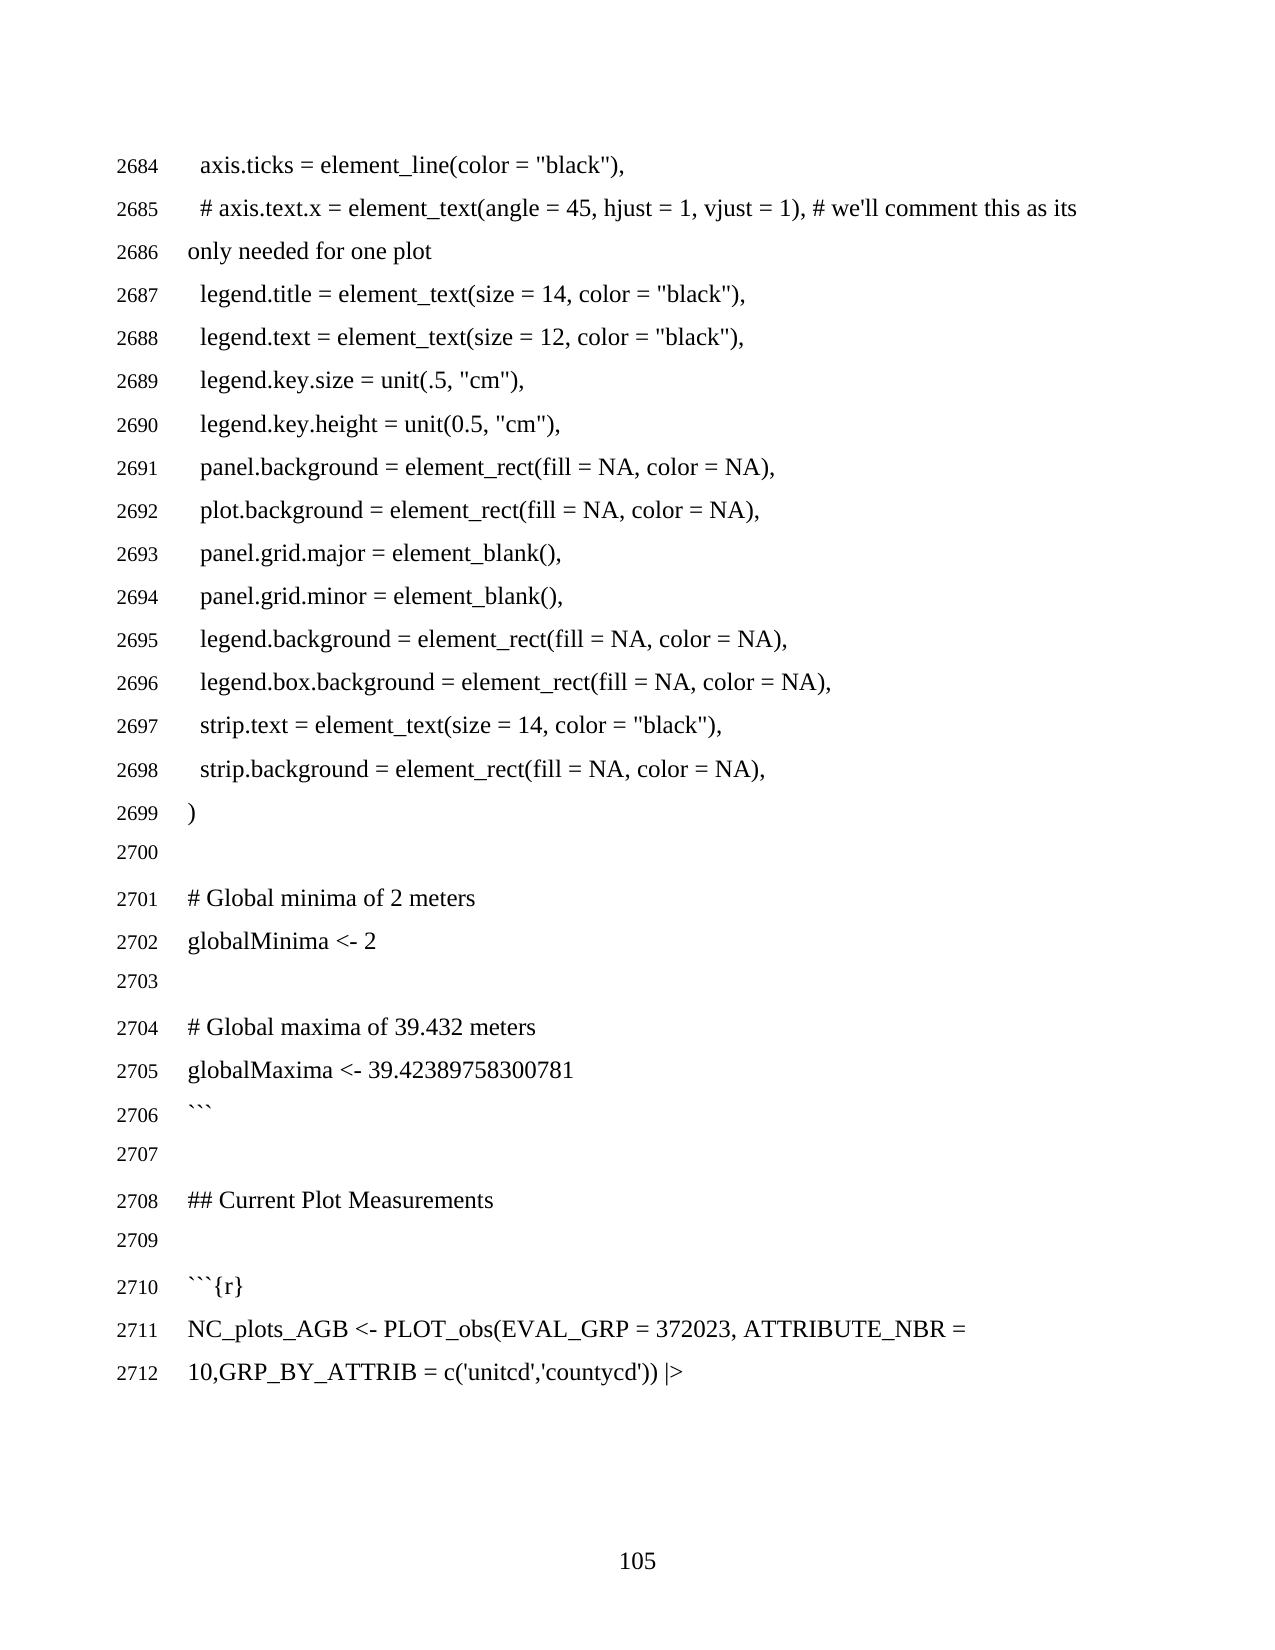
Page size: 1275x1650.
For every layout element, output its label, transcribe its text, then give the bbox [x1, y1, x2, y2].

text ```{r} [187, 1271, 1087, 1300]
text NC_plots_AGB <- PLOT_obs(EVAL_GRP = 372023, ATTRIBUTE_NBR = 10,GRP_BY_ATTRIB = c('unitcd','countycd')) |> [187, 1314, 1087, 1386]
text # Global maxima of 39.432 meters [187, 1012, 1087, 1041]
text axis.ticks = element_line(color = "black"), [187, 150, 1087, 179]
text ``` [187, 1099, 1087, 1127]
text legend.box.background = element_rect(fill = NA, color = NA), [187, 667, 1087, 696]
text legend.text = element_text(size = 12, color = "black"), [187, 322, 1087, 351]
text globalMaxima <- 39.42389758300781 [187, 1056, 1087, 1084]
text panel.grid.major = element_blank(), [187, 538, 1087, 567]
text panel.grid.minor = element_blank(), [187, 581, 1087, 610]
text legend.background = element_rect(fill = NA, color = NA), [187, 624, 1087, 653]
text # Global minima of 2 meters [187, 883, 1087, 912]
text globalMinima <- 2 [187, 926, 1087, 955]
text legend.key.height = unit(0.5, "cm"), [187, 409, 1087, 437]
text ) [187, 797, 1087, 826]
text ## Current Plot Measurements [187, 1185, 1087, 1214]
text panel.background = element_rect(fill = NA, color = NA), [187, 452, 1087, 481]
text legend.key.size = unit(.5, "cm"), [187, 366, 1087, 394]
text # axis.text.x = element_text(angle = 45, hjust = 1, vjust = 1), # we'll comment this as its only needed for one plot [187, 193, 1087, 265]
text strip.background = element_rect(fill = NA, color = NA), [187, 754, 1087, 782]
text strip.text = element_text(size = 14, color = "black"), [187, 711, 1087, 739]
text plot.background = element_rect(fill = NA, color = NA), [187, 495, 1087, 524]
text legend.title = element_text(size = 14, color = "black"), [187, 279, 1087, 308]
